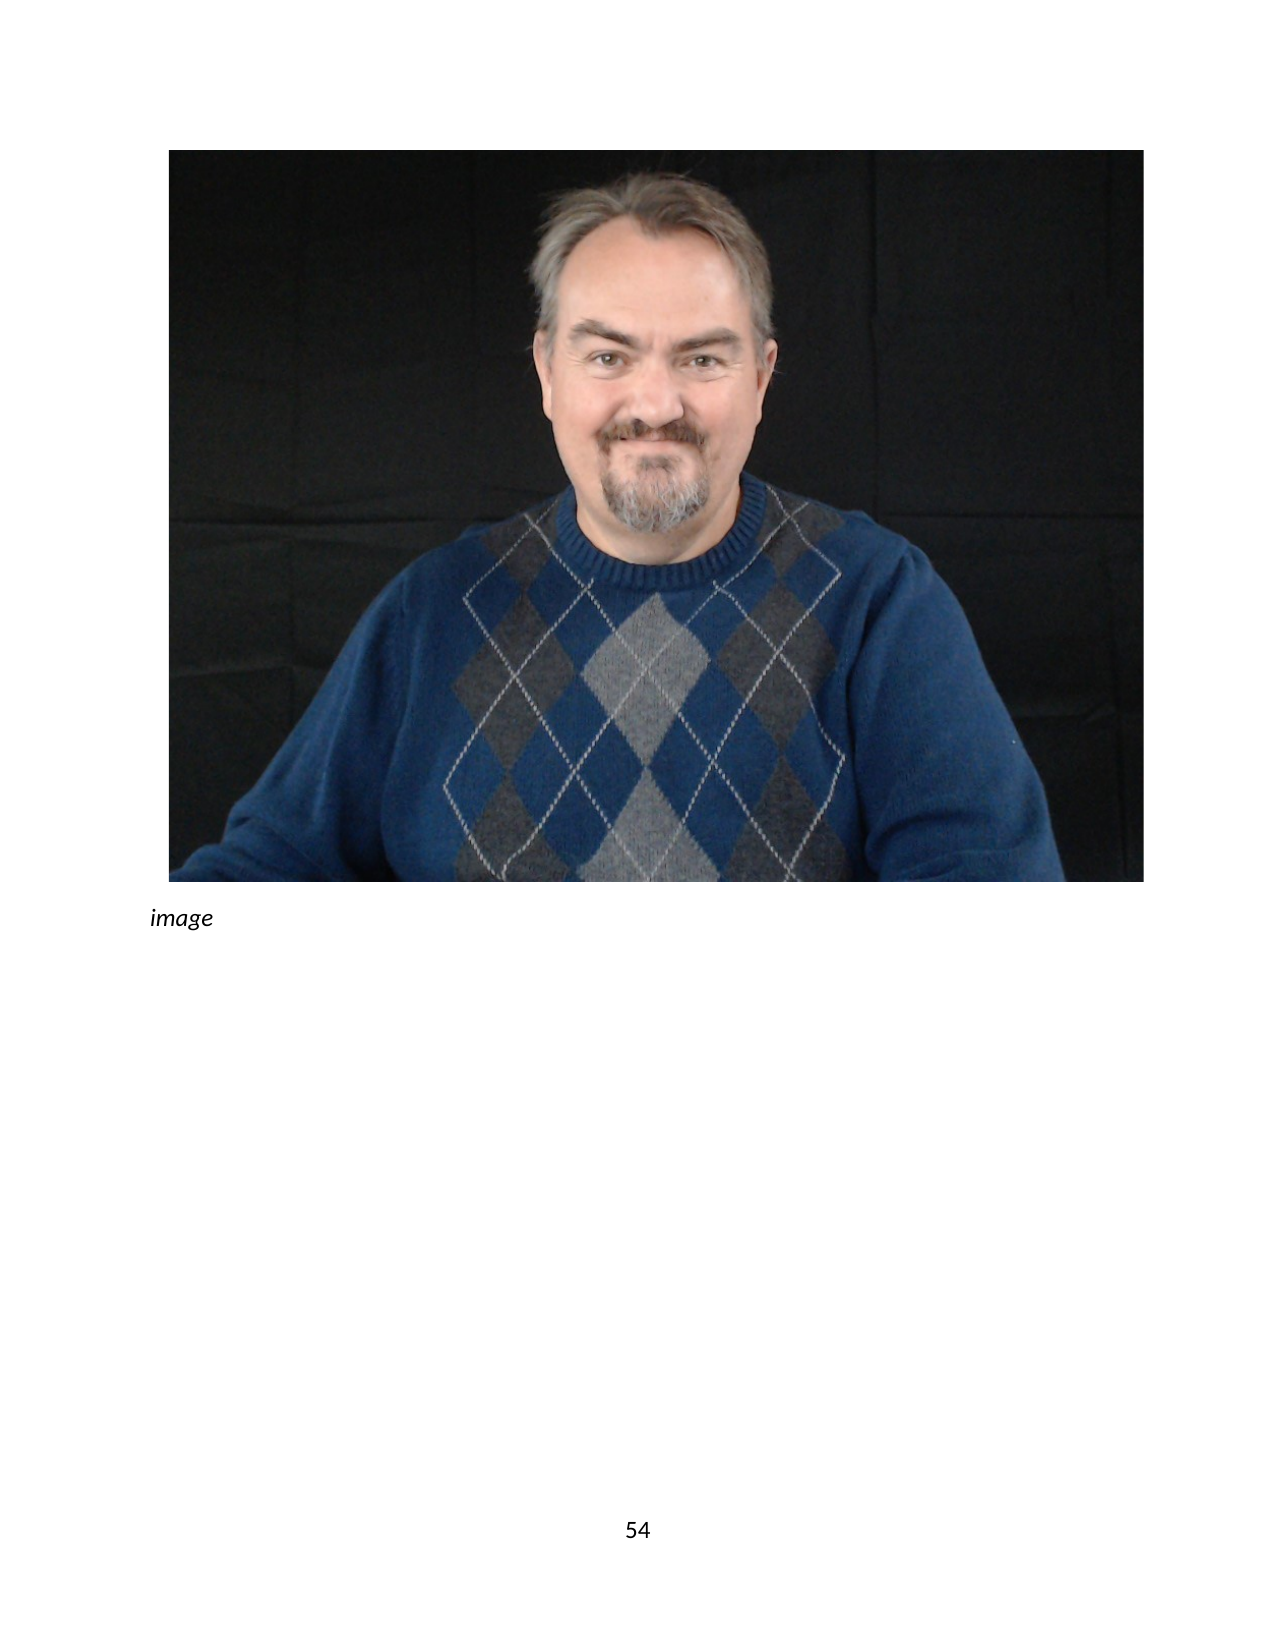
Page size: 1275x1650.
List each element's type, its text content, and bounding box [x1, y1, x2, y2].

picture [168, 150, 1144, 882]
text image [150, 902, 1125, 933]
